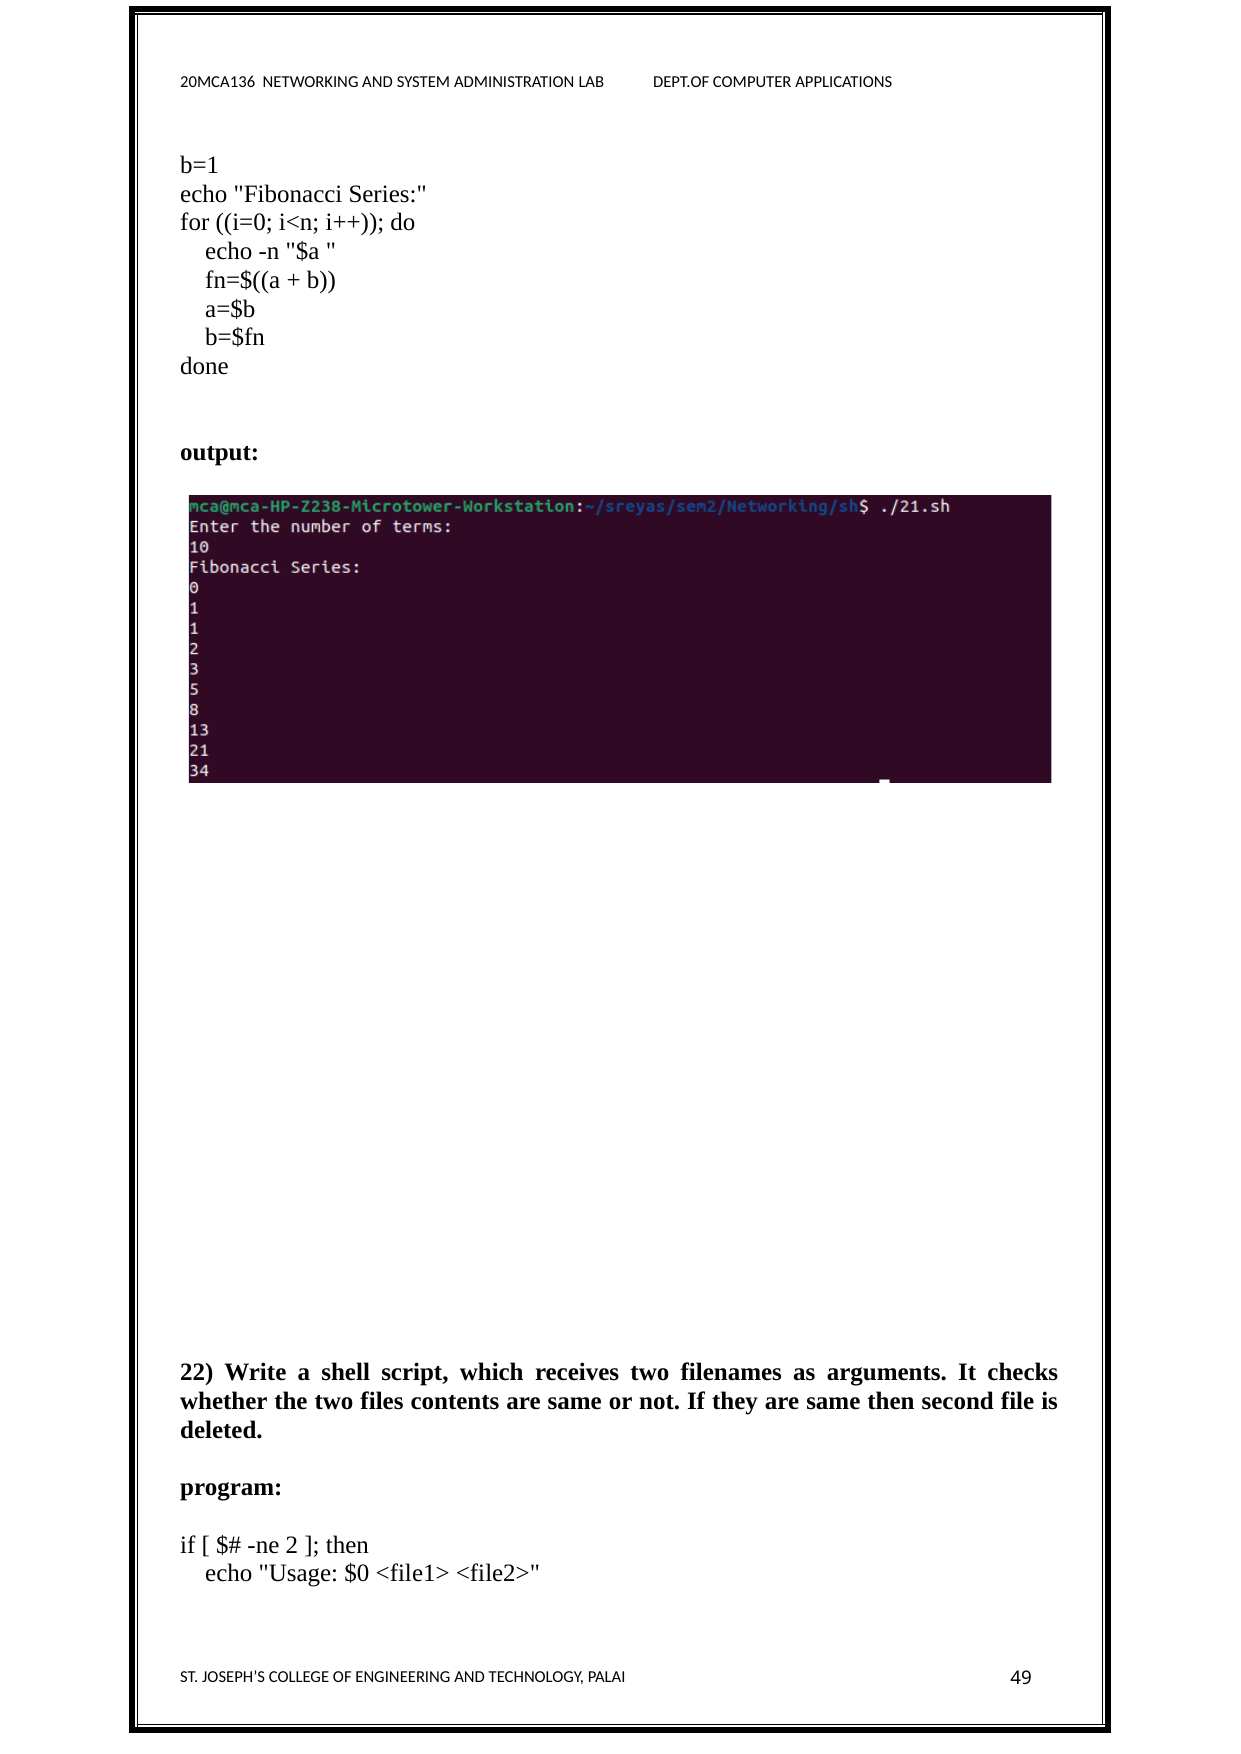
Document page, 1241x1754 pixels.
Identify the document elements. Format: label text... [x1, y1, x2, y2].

text a=$b [180, 294, 1060, 322]
text for ((i=0; i<n; i++)); do [180, 207, 1060, 236]
text program: [180, 1472, 1060, 1501]
text echo "Fibonacci Series:" [180, 179, 1060, 207]
picture [188, 495, 1052, 783]
text fn=$((a + b)) [180, 265, 1060, 294]
text done [180, 351, 1060, 380]
text echo -n "$a " [180, 236, 1060, 265]
text echo "Usage: $0 <file1> <file2>" [180, 1558, 1060, 1587]
text 22) Write a shell script, which receives two filenames as arguments. It checks whether the two files contents are same or not. If they are same then second file is deleted. [180, 1357, 1060, 1443]
text b=$fn [180, 322, 1060, 351]
text b=1 [180, 150, 1060, 179]
text output: [180, 437, 1060, 466]
text if [ $# -ne 2 ]; then [180, 1530, 1060, 1558]
